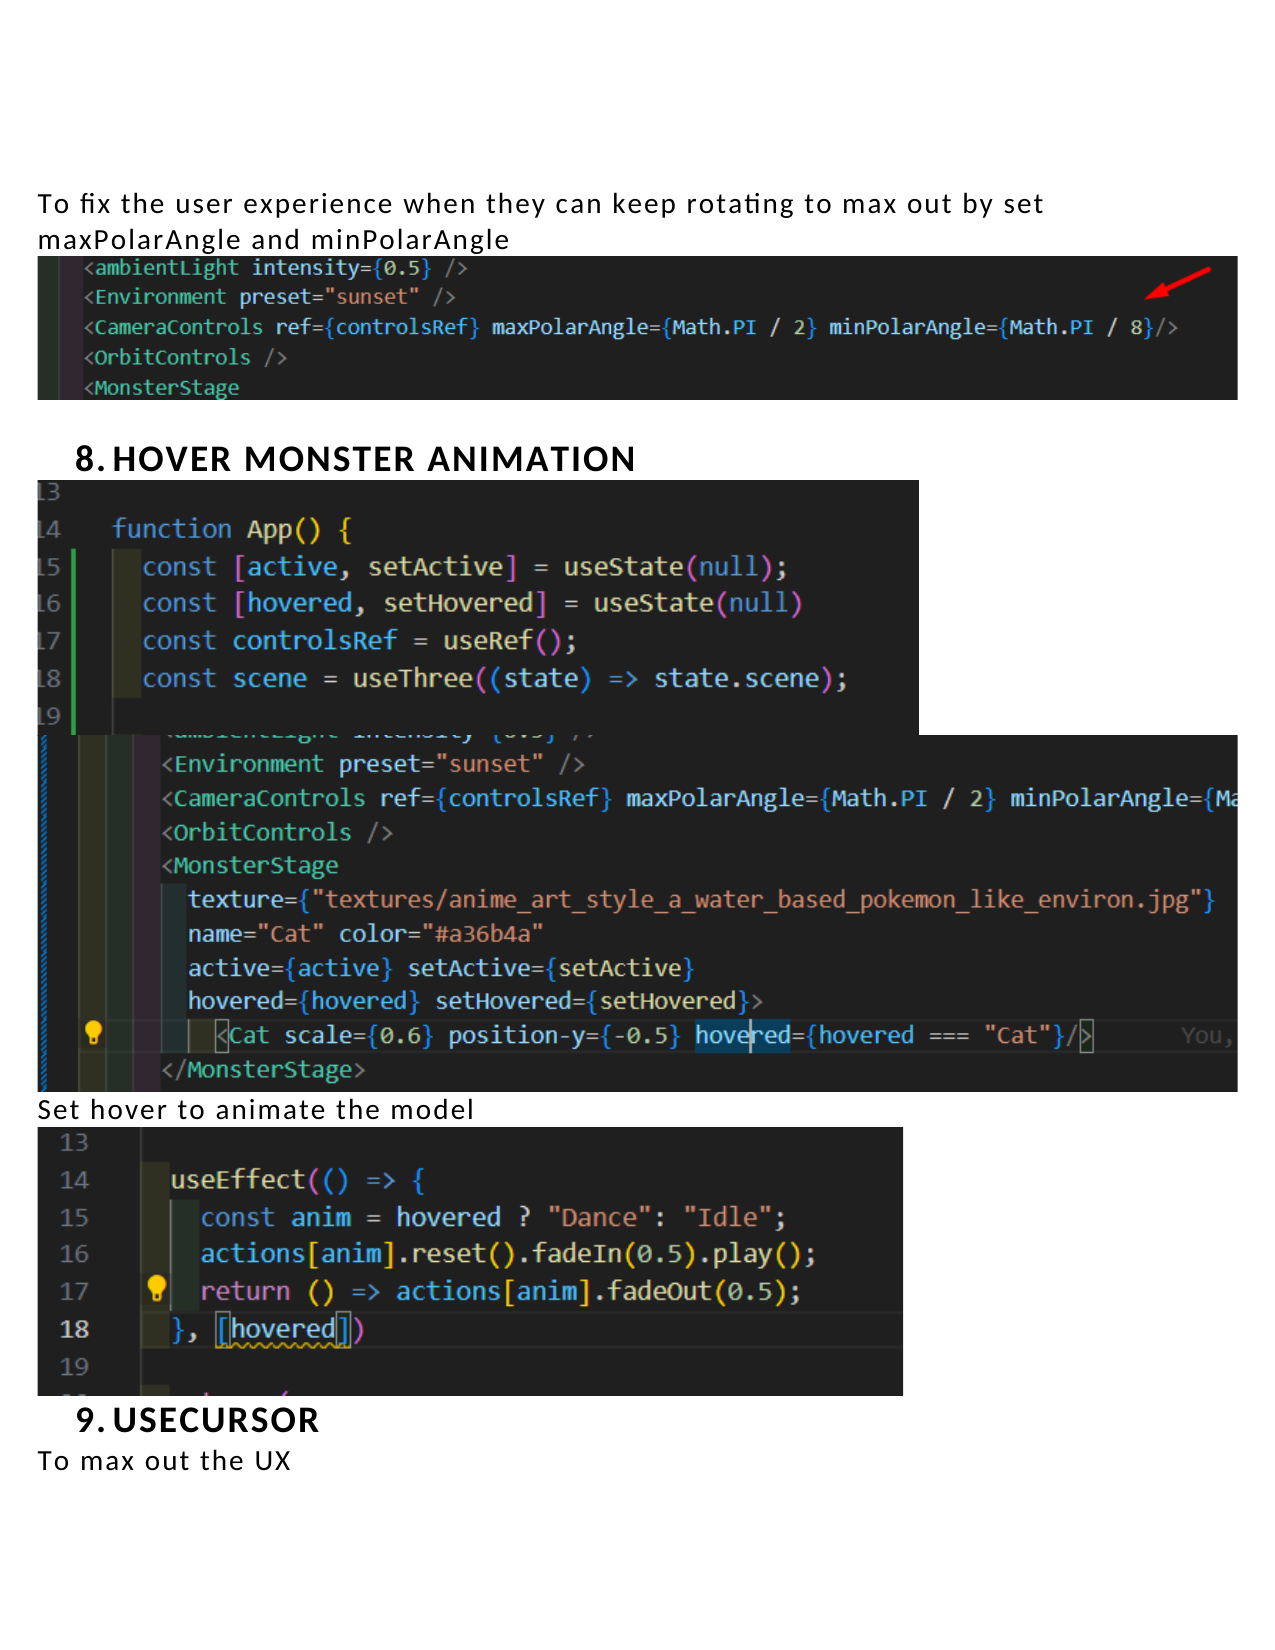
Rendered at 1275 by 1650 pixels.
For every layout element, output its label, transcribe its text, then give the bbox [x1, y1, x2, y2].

text To fix the user experience when they can keep rotating to max out by set maxPolarAngle and minPolarAngle [37, 186, 1237, 256]
picture [37, 480, 1238, 1092]
text Set hover to animate the model [37, 1092, 1237, 1127]
text To max out the UX [37, 1442, 1237, 1477]
picture [37, 256, 1238, 400]
subtitle HOVER MONSTER ANIMATION [75, 435, 1237, 481]
picture [37, 1127, 904, 1396]
subtitle USECURSOR [75, 1396, 1237, 1442]
